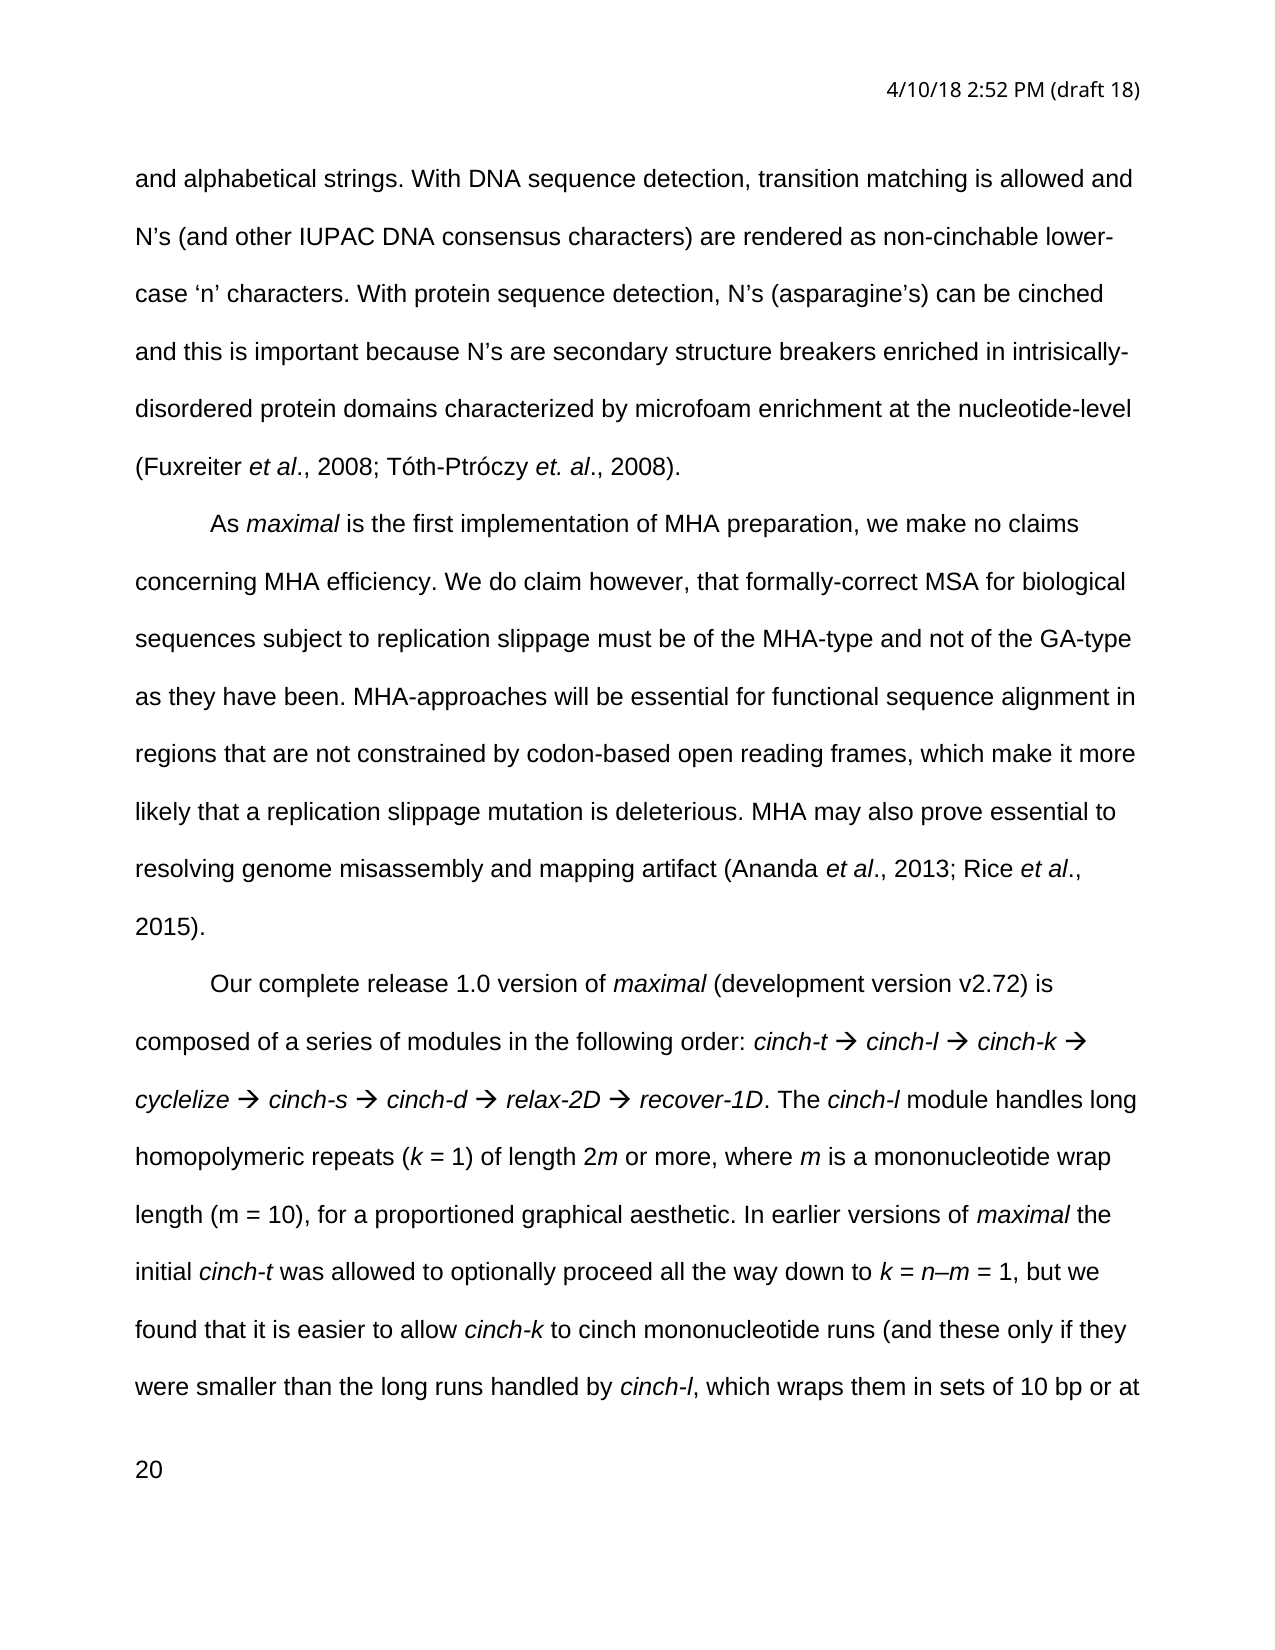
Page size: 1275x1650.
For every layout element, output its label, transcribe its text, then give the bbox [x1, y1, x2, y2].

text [135, 164, 1140, 481]
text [135, 969, 1140, 1401]
text As maximal is the first implementation of MHA preparation, we make no claims concerning MHA efficiency. We do claim however, that formally-correct MSA for biological sequences subject to replication slippage must be of the MHA-type and not of the GA-type as they have been. MHA-approaches will be essential for functional sequence alignment in regions that are not constrained by codon-based open reading frames, which make it more likely that a replication slippage mutation is deleterious. MHA may also prove essential to resolving genome misassembly and mapping artifact (Ananda et al., 2013; Rice et al., 2015). [135, 509, 1140, 941]
